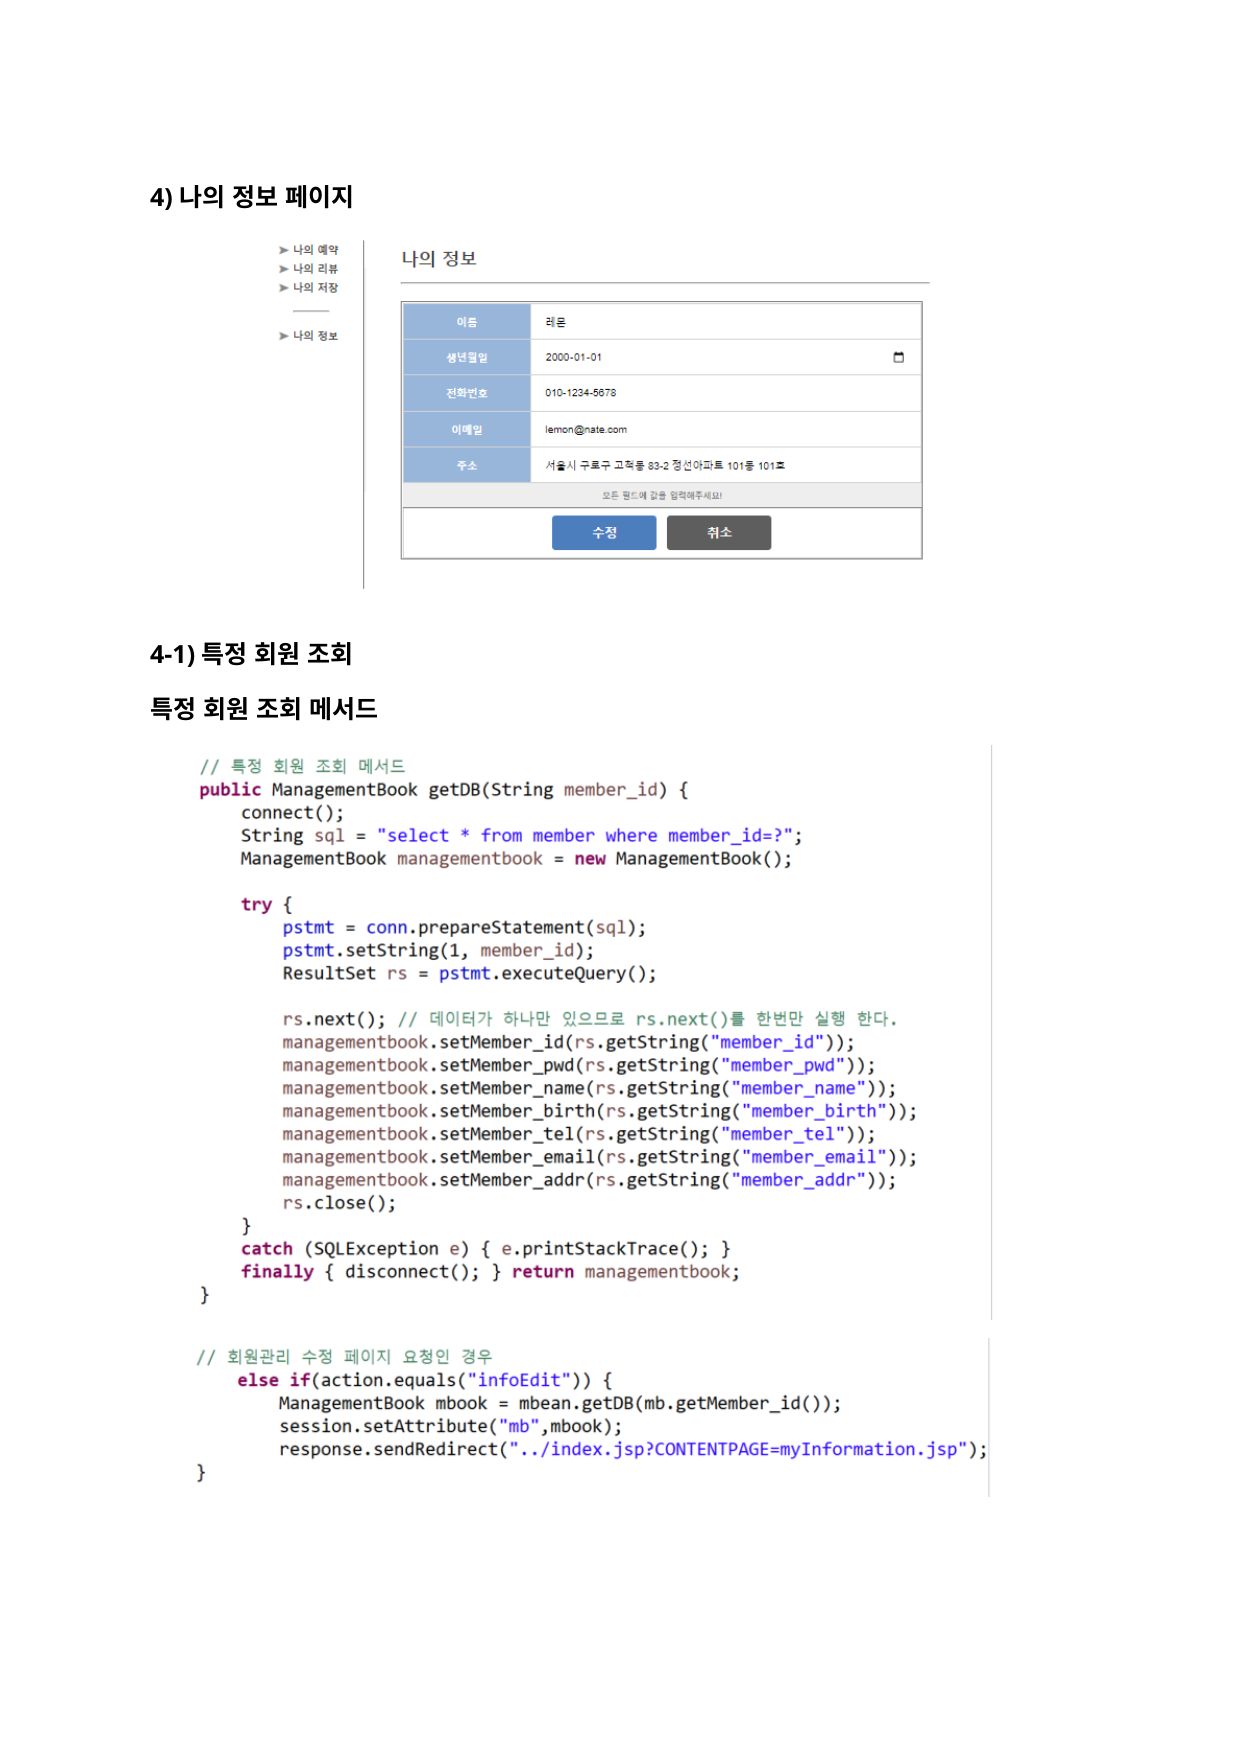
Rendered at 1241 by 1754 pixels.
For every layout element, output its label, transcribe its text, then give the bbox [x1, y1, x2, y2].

text 특정 회원 조회 메서드 [150, 690, 1090, 726]
text 4-1) 특정 회원 조회 [150, 634, 1090, 670]
text 4) 나의 정보 페이지 [150, 177, 1090, 213]
